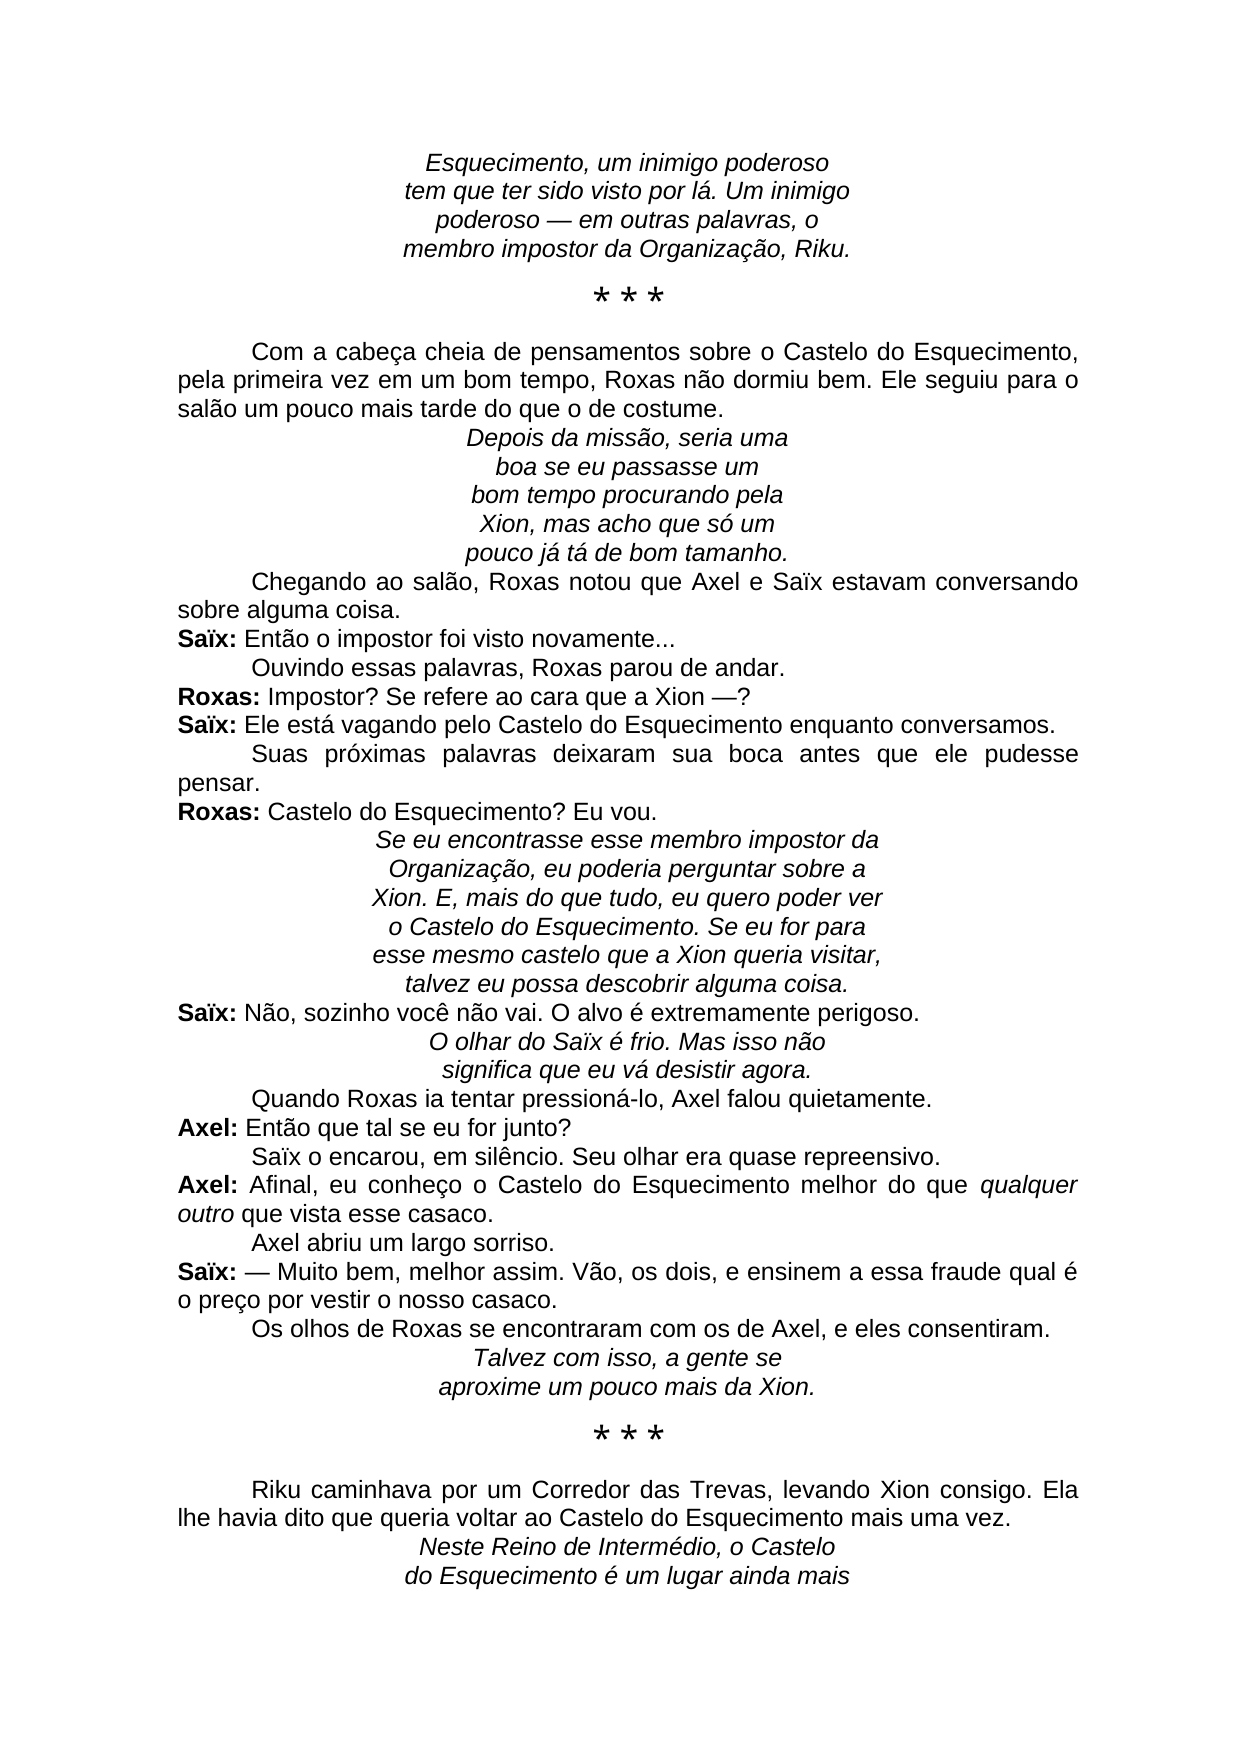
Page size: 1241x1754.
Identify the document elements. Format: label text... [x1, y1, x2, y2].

text tem que ter sido visto por lá. Um inimigo [177, 176, 1080, 205]
text Talvez com isso, a gente se [177, 1343, 1080, 1372]
text poderoso — em outras palavras, o [177, 205, 1080, 234]
text O olhar do Saïx é frio. Mas isso não [177, 1027, 1080, 1056]
text Saïx: — Muito bem, melhor assim. Vão, os dois, e ensinem a essa fraude qual é o preço por vestir o nosso casaco. [177, 1257, 1080, 1314]
text pouco já tá de bom tamanho. [177, 538, 1080, 567]
text Se eu encontrasse esse membro impostor da [177, 826, 1080, 854]
text boa se eu passasse um [177, 452, 1080, 481]
text Neste Reino de Intermédio, o Castelo [177, 1532, 1080, 1561]
text Xion, mas acho que só um [177, 509, 1080, 538]
text aproxime um pouco mais da Xion. [177, 1372, 1080, 1401]
text Quando Roxas ia tentar pressioná-lo, Axel falou quietamente. [177, 1084, 1080, 1113]
text Depois da missão, seria uma [177, 423, 1080, 452]
text talvez eu possa descobrir alguma coisa. [177, 969, 1080, 998]
text Xion. E, mais do que tudo, eu quero poder ver [177, 883, 1080, 912]
text Suas próximas palavras deixaram sua boca antes que ele pudesse pensar. [177, 739, 1080, 797]
text bom tempo procurando pela [177, 481, 1080, 509]
text Roxas: Castelo do Esquecimento? Eu vou. [177, 797, 1080, 826]
text * * * [177, 277, 1080, 322]
text Saïx: Então o impostor foi visto novamente... [177, 624, 1080, 653]
text Organização, eu poderia perguntar sobre a [177, 854, 1080, 883]
text membro impostor da Organização, Riku. [177, 234, 1080, 263]
text Chegando ao salão, Roxas notou que Axel e Saïx estavam conversando sobre alguma coisa. [177, 567, 1080, 624]
text Riku caminhava por um Corredor das Trevas, levando Xion consigo. Ela lhe havia dito que queria voltar ao Castelo do Esquecimento mais uma vez. [177, 1475, 1080, 1532]
text Saïx o encarou, em silêncio. Seu olhar era quase repreensivo. [177, 1142, 1080, 1171]
text Axel abriu um largo sorriso. [177, 1228, 1080, 1257]
text Saïx: Ele está vagando pelo Castelo do Esquecimento enquanto conversamos. [177, 711, 1080, 739]
text Com a cabeça cheia de pensamentos sobre o Castelo do Esquecimento, pela primeira vez em um bom tempo, Roxas não dormiu bem. Ele seguiu para o salão um pouco mais tarde do que o de costume. [177, 337, 1080, 423]
text Saïx: Não, sozinho você não vai. O alvo é extremamente perigoso. [177, 998, 1080, 1027]
text o Castelo do Esquecimento. Se eu for para [177, 912, 1080, 941]
text Esquecimento, um inimigo poderoso [177, 148, 1080, 176]
text significa que eu vá desistir agora. [177, 1056, 1080, 1084]
text * * * [177, 1415, 1080, 1460]
text Axel: Afinal, eu conheço o Castelo do Esquecimento melhor do que qualquer outro que vista esse casaco. [177, 1171, 1080, 1228]
text Axel: Então que tal se eu for junto? [177, 1113, 1080, 1142]
text Roxas: Impostor? Se refere ao cara que a Xion —? [177, 682, 1080, 711]
text do Esquecimento é um lugar ainda mais [177, 1561, 1080, 1590]
text Ouvindo essas palavras, Roxas parou de andar. [177, 653, 1080, 682]
text esse mesmo castelo que a Xion queria visitar, [177, 941, 1080, 969]
text Os olhos de Roxas se encontraram com os de Axel, e eles consentiram. [177, 1314, 1080, 1343]
